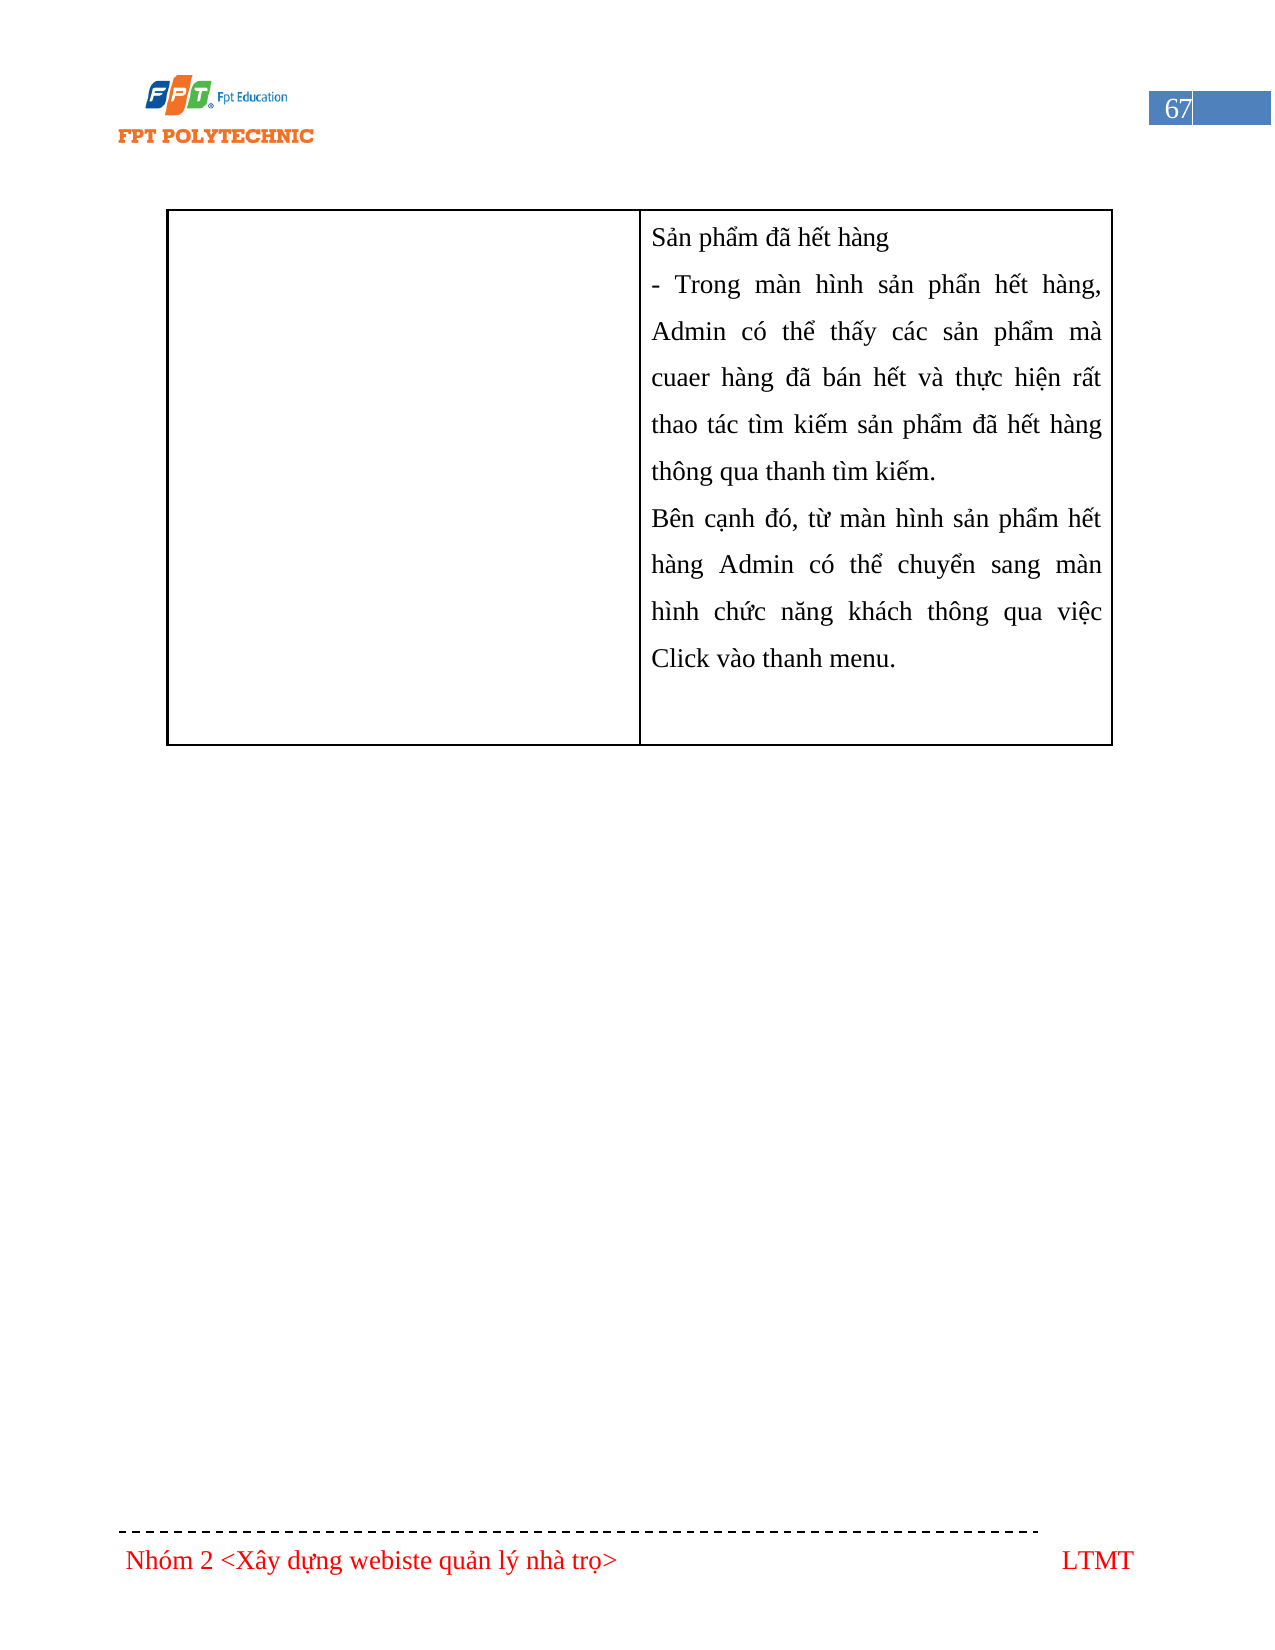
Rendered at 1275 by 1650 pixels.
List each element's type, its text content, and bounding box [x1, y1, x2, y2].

picture [118, 75, 314, 143]
table_header Sản phẩm đã hết hàng - Trong màn hình sản phẩn hết hàng, Admin có thể thấy các sản phẩm mà cuaer hàng đã bán hết và thực hiện rất thao tác tìm kiếm sản phẩm đã hết hàng thông qua thanh tìm kiếm. Bên cạnh đó, từ màn hình sản phẩm hết hàng Admin có thể chuyển sang màn hình chức năng khách thông qua việc Click vào thanh menu. [641, 211, 1111, 743]
table_header [169, 211, 639, 743]
